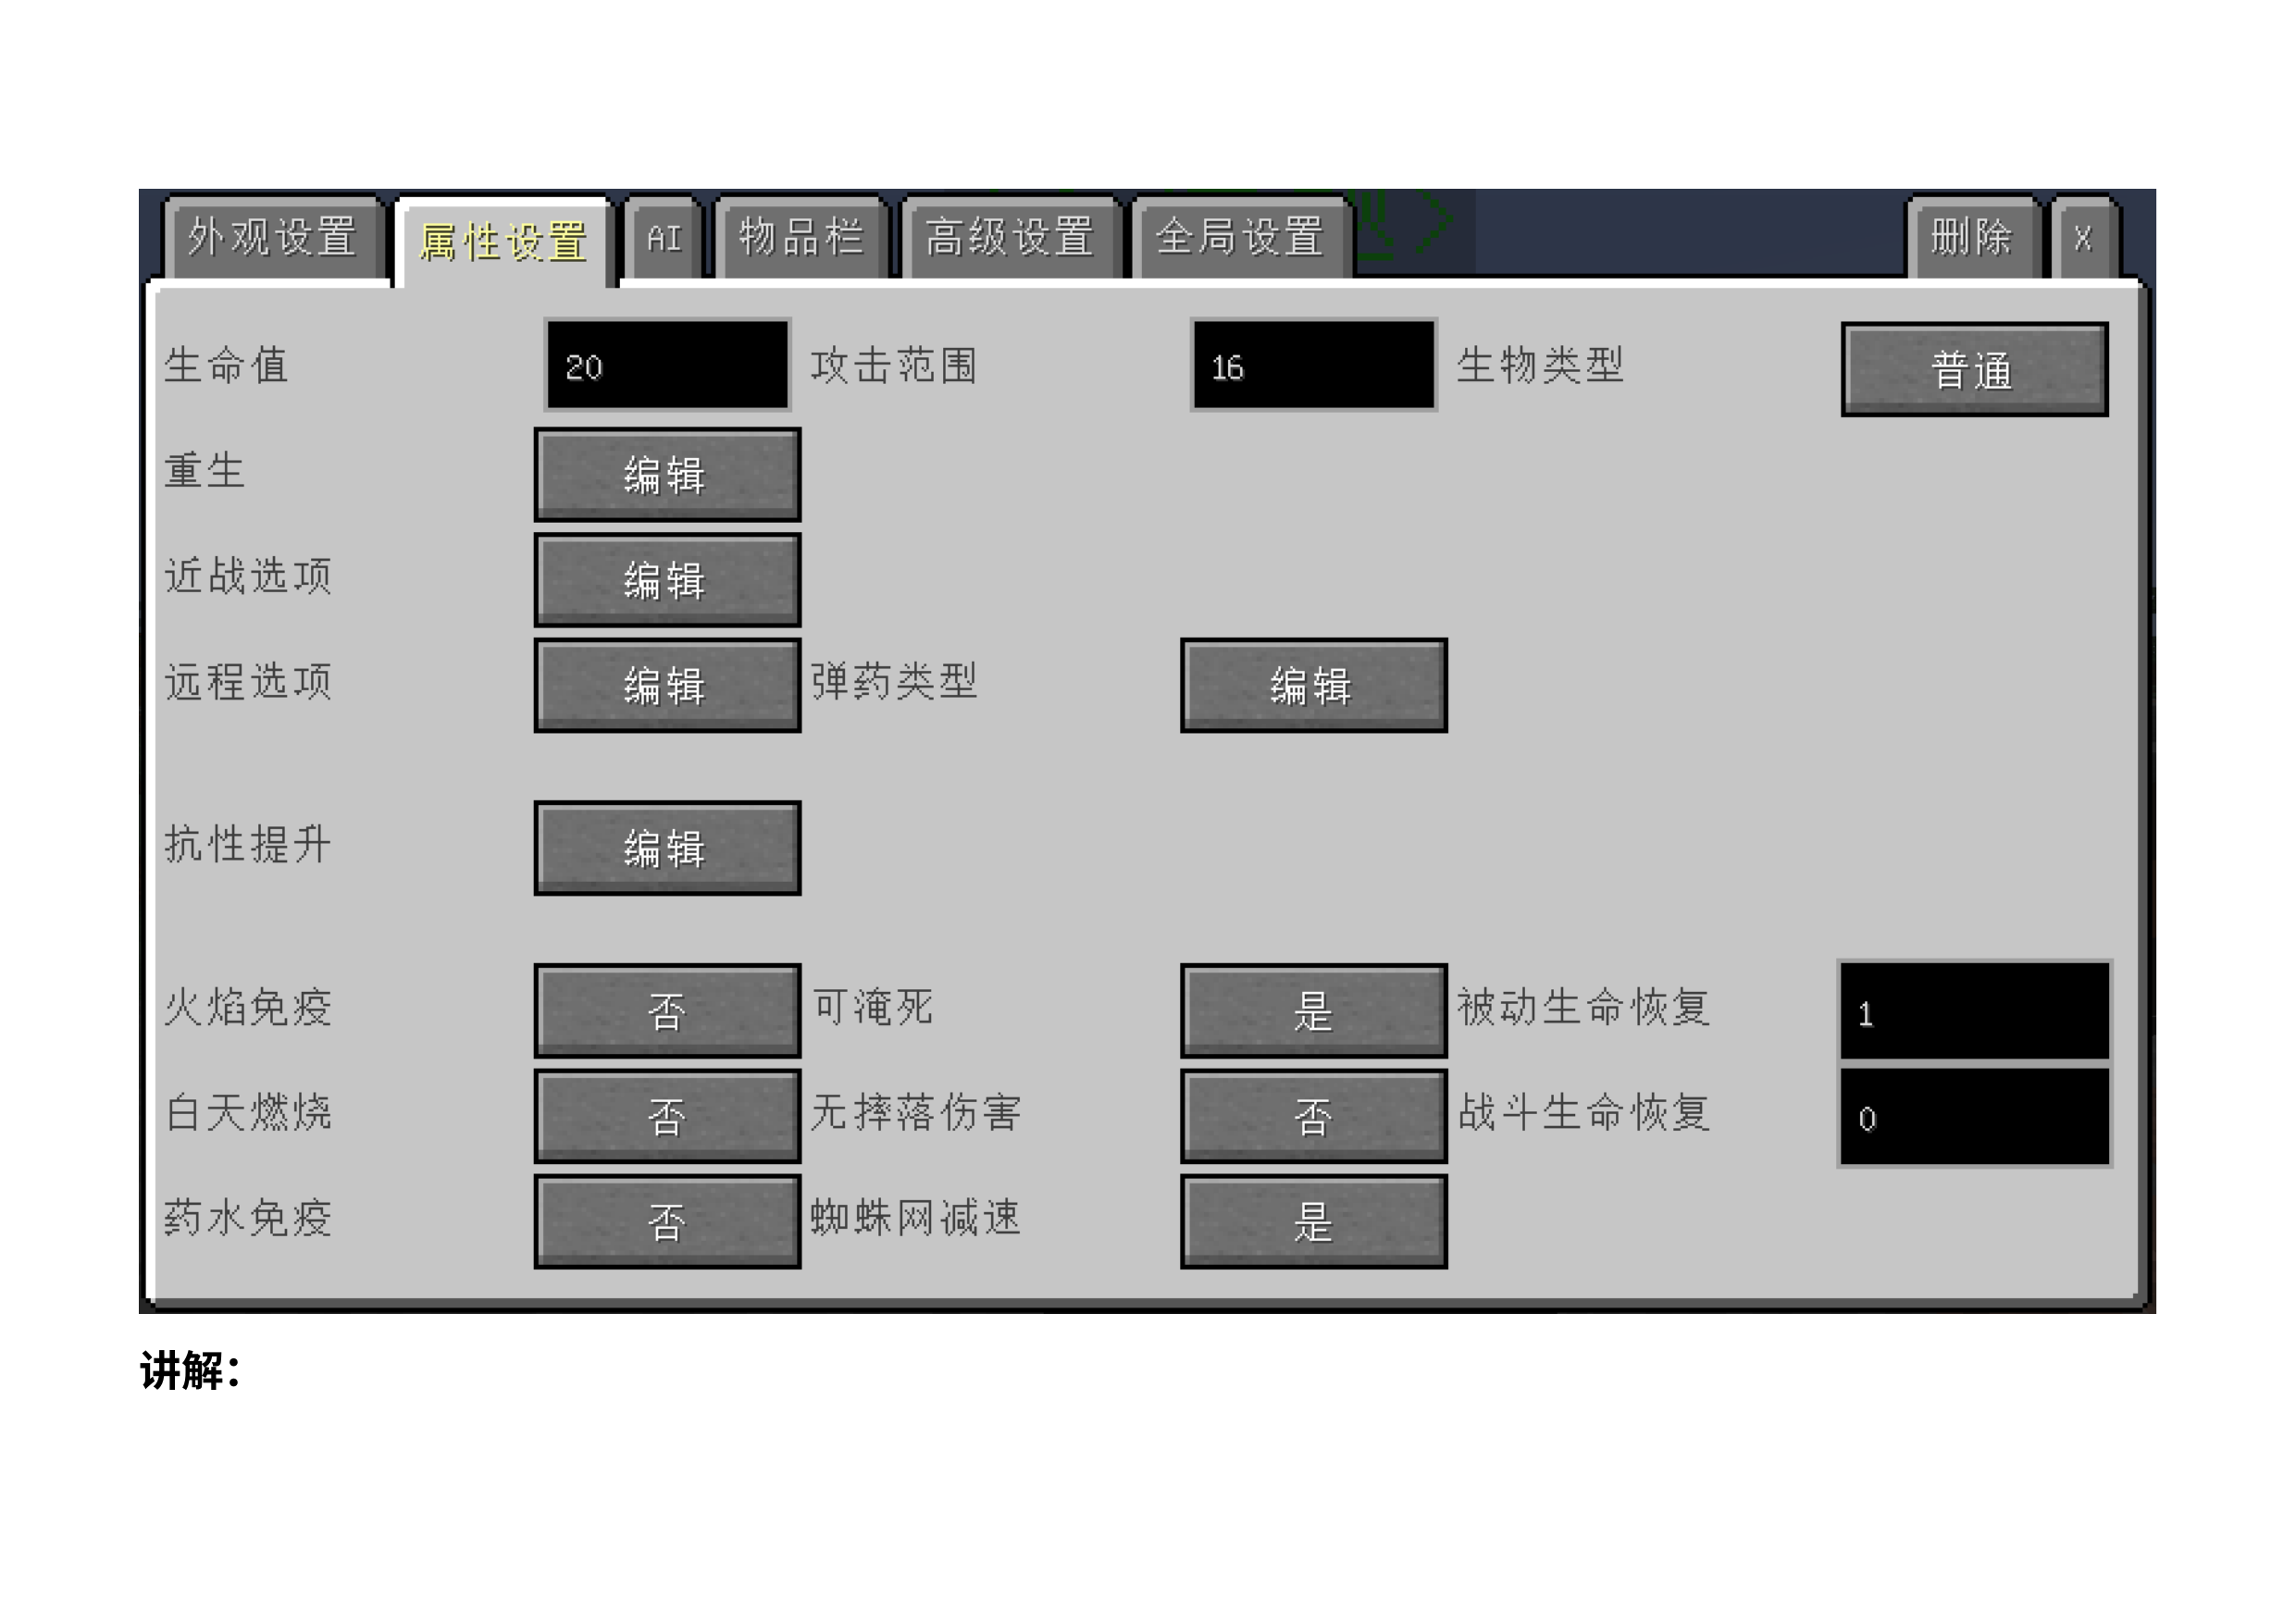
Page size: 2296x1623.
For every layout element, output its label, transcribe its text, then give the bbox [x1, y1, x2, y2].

picture [139, 189, 2157, 1314]
text 讲解： [139, 1322, 2156, 1413]
